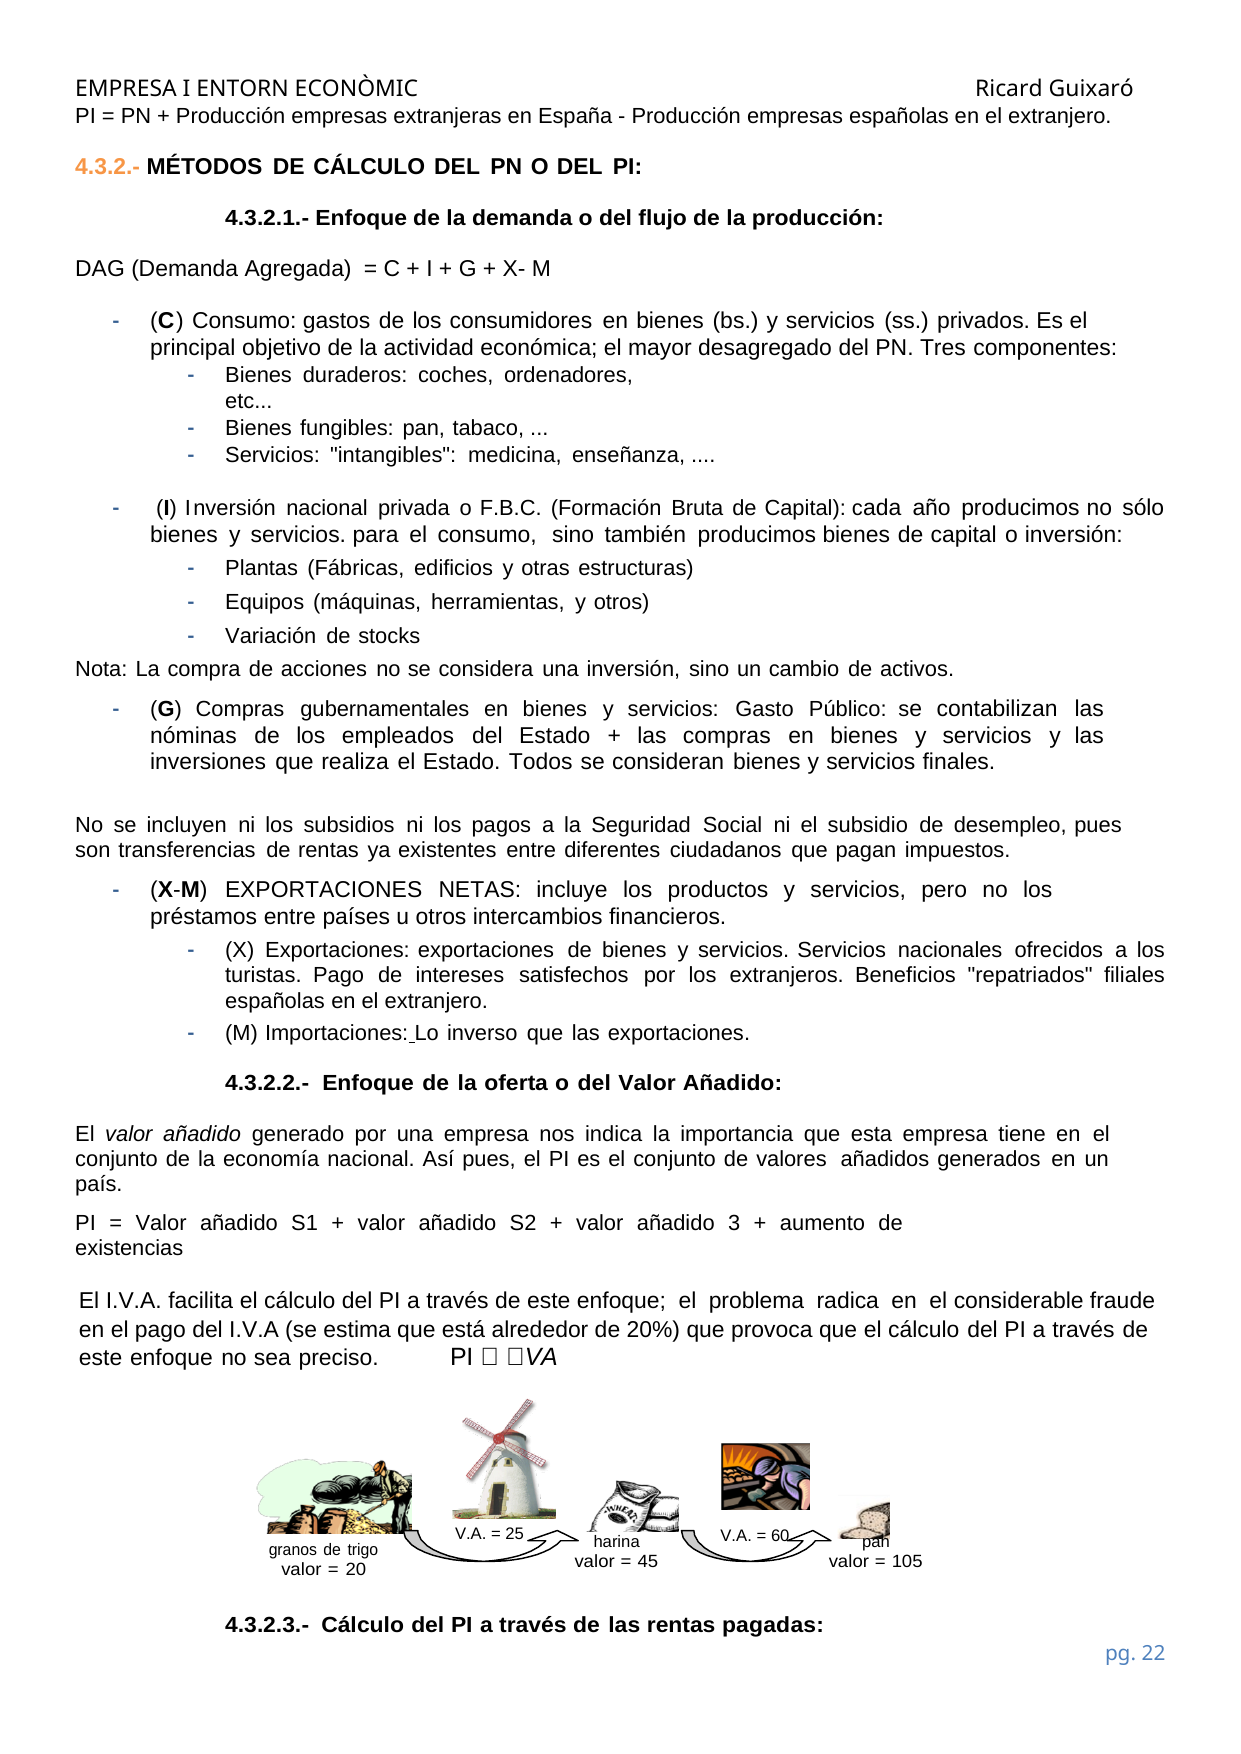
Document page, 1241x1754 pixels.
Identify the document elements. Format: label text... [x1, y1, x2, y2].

picture [450, 1394, 556, 1519]
subtitle 4.3.2.3.- Cálculo del PI a través de las rentas pagadas: [152, 1612, 1165, 1637]
subtitle 4.3.2.1.- Enfoque de la demanda o del flujo de la producción: [152, 204, 1165, 230]
text PI = Valor añadido S1 + valor añadido S2 + valor añadido 3 + aumento de existencias [75, 1210, 904, 1260]
list Equipos (máquinas, herramientas, y otros) [187, 588, 1165, 615]
list Bienes duraderos: coches, ordenadores, etc... [187, 361, 633, 413]
text DAG (Demanda Agregada) = C + I + G + X- M [75, 255, 1165, 281]
picture [837, 1494, 890, 1539]
picture [719, 1441, 810, 1510]
subtitle 4.3.2.2.- Enfoque de la oferta o del Valor Añadido: [152, 1070, 1165, 1095]
picture [583, 1478, 679, 1532]
list Variación de stocks [187, 622, 1165, 649]
list (X-M) EXPORTACIONES NETAS: incluye los productos y servicios, pero no los préstamos entre países u otros intercambios financieros. [112, 876, 1053, 929]
text PI = PN + Producción empresas extranjeras en España - Producción empresas españolas en el extranjero. [75, 103, 1165, 128]
list (G) Compras gubernamentales en bienes y servicios: Gasto Público: se contabilizan las nóminas de los empleados del Estado + las compras en bienes y servicios y las inversiones que realiza el Estado. Todos se consideran bienes y servicios finales. [112, 695, 1103, 774]
list (X) Exportaciones: exportaciones de bienes y servicios. Servicios nacionales ofrecidos a los turistas. Pago de intereses satisfechos por los extranjeros. Beneficios "repatriados" filiales españolas en el extranjero. [187, 936, 1165, 1013]
list (C) Consumo: gastos de los consumidores en bienes (bs.) y servicios (ss.) privados. Es el principal objetivo de la actividad económica; el mayor desagregado del PN. Tres componentes: [112, 307, 1165, 361]
subtitle 4.3.2.- MÉTODOS DE CÁLCULO DEL PN O DEL PI: [75, 153, 1165, 179]
list Bienes fungibles: pan, tabaco, ... [187, 414, 633, 440]
list (I) Inversión nacional privada o F.B.C. (Formación Bruta de Capital): cada año producimos no sólo bienes y servicios. para el consumo, sino también producimos bienes de capital o inversión: [112, 494, 1165, 548]
text No se incluyen ni los subsidios ni los pagos a la Seguridad Social ni el subsidio de desempleo, pues son transferencias de rentas ya existentes entre diferentes ciudadanos que pagan impuestos. [75, 812, 1122, 862]
picture [254, 1457, 412, 1534]
text El valor añadido generado por una empresa nos indica la importancia que esta empresa tiene en el conjunto de la economía nacional. Así pues, el PI es el conjunto de valores añadidos generados en un país. [75, 1120, 1110, 1196]
text El I.V.A. facilita el cálculo del PI a través de este enfoque; el problema radica en el considerable fraude en el pago del I.V.A (se estima que está alrededor de 20%) que provoca que el cálculo del PI a través de este enfoque no sea preciso. PI  VA [79, 1286, 1165, 1371]
list Plantas (Fábricas, edificios y otras estructuras) [187, 554, 1165, 580]
list (M) Importaciones: Lo inverso que las exportaciones. [187, 1019, 1165, 1046]
text Nota: La compra de acciones no se considera una inversión, sino un cambio de activos. [75, 656, 1165, 681]
list Servicios: "intangibles": medicina, enseñanza, .... [187, 441, 1165, 468]
